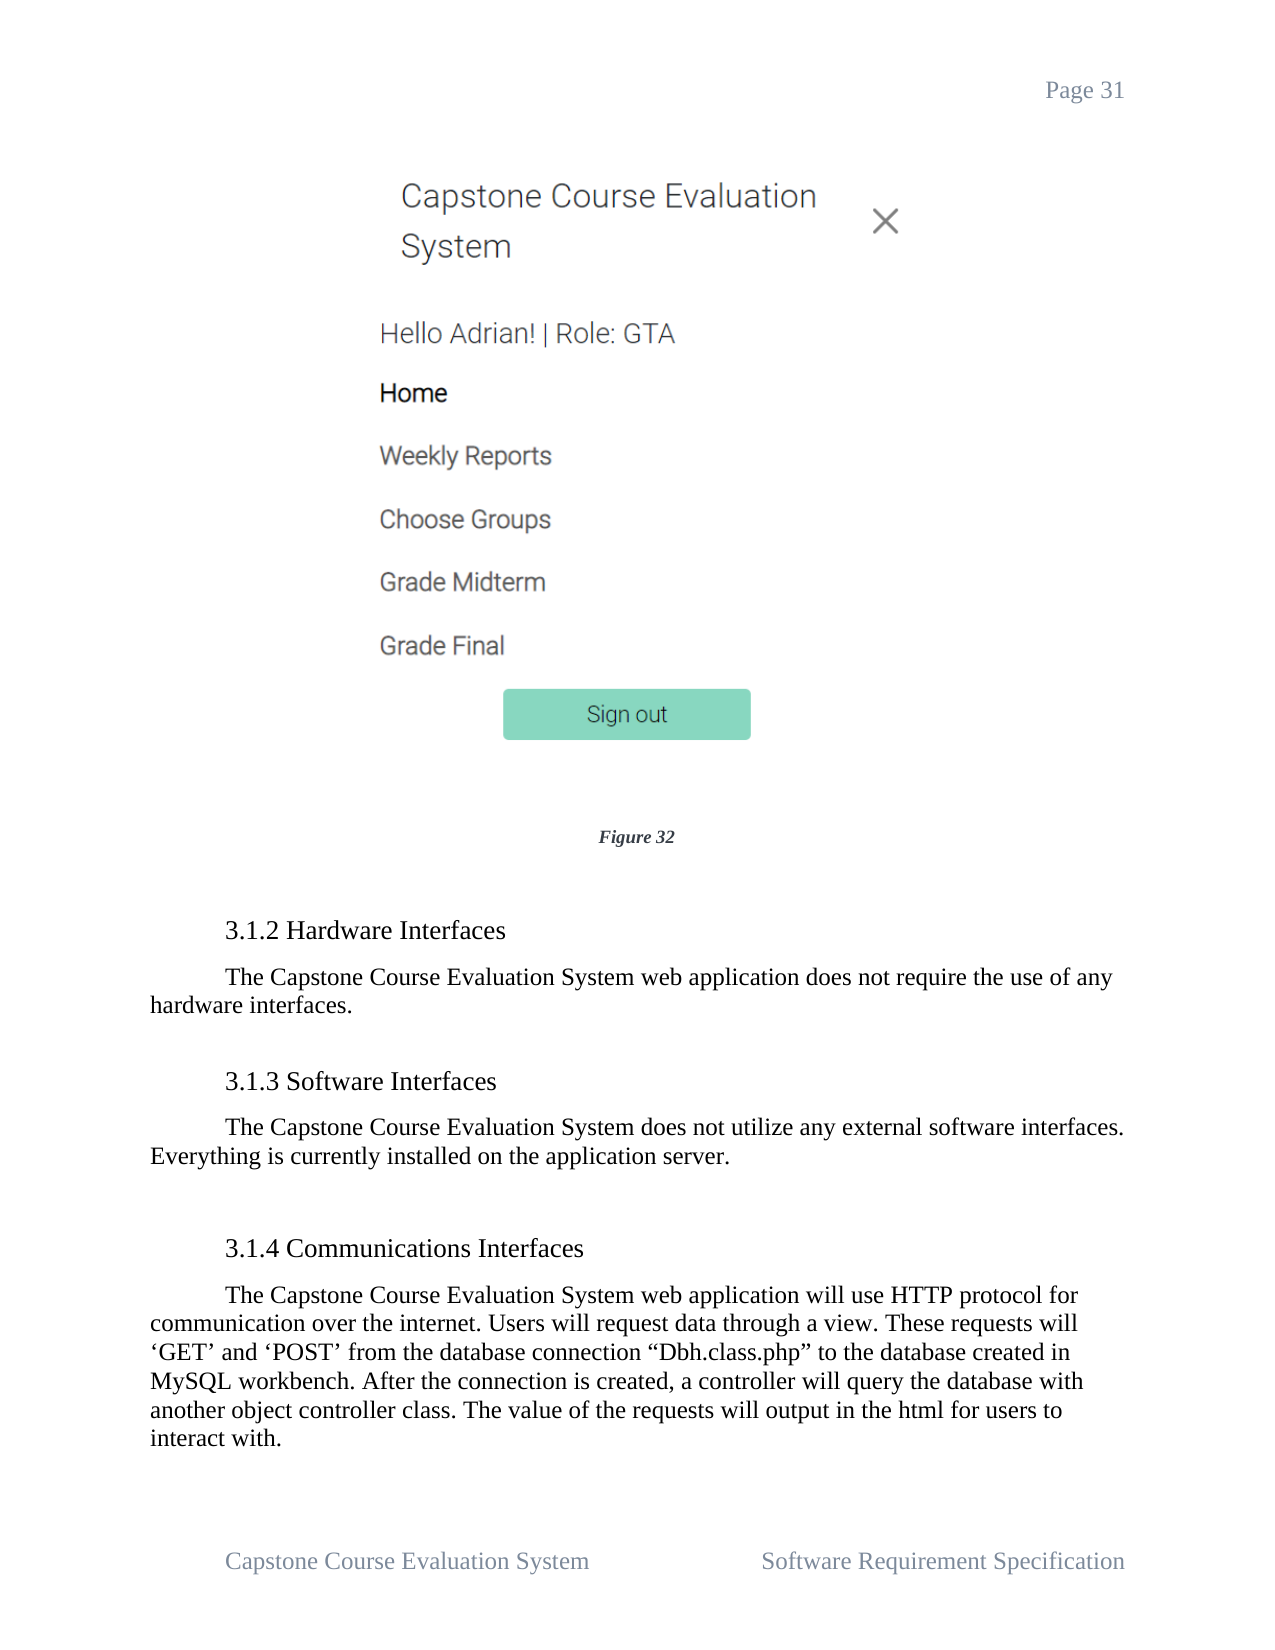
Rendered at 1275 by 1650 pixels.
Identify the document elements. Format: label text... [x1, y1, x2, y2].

text The Capstone Course Evaluation System web application does not require the use of any hardware interfaces. [150, 962, 1125, 1019]
text 3.1.3 Software Interfaces [150, 1036, 1125, 1096]
text 3.1.2 Hardware Interfaces [150, 914, 1125, 945]
text Figure 32 [150, 826, 1125, 848]
picture [357, 150, 918, 810]
text The Capstone Course Evaluation System does not utilize any external software interfaces. Everything is currently installed on the application server. [150, 1112, 1125, 1170]
text 3.1.4 Communications Interfaces [150, 1232, 1125, 1263]
text The Capstone Course Evaluation System web application will use HTTP protocol for communication over the internet. Users will request data through a view. These requests will ‘GET’ and ‘POST’ from the database connection “Dbh.class.php” to the database created in MySQL workbench. After the connection is created, a controller will query the database with another object controller class. The value of the requests will output in the html for users to interact with. [150, 1280, 1125, 1452]
